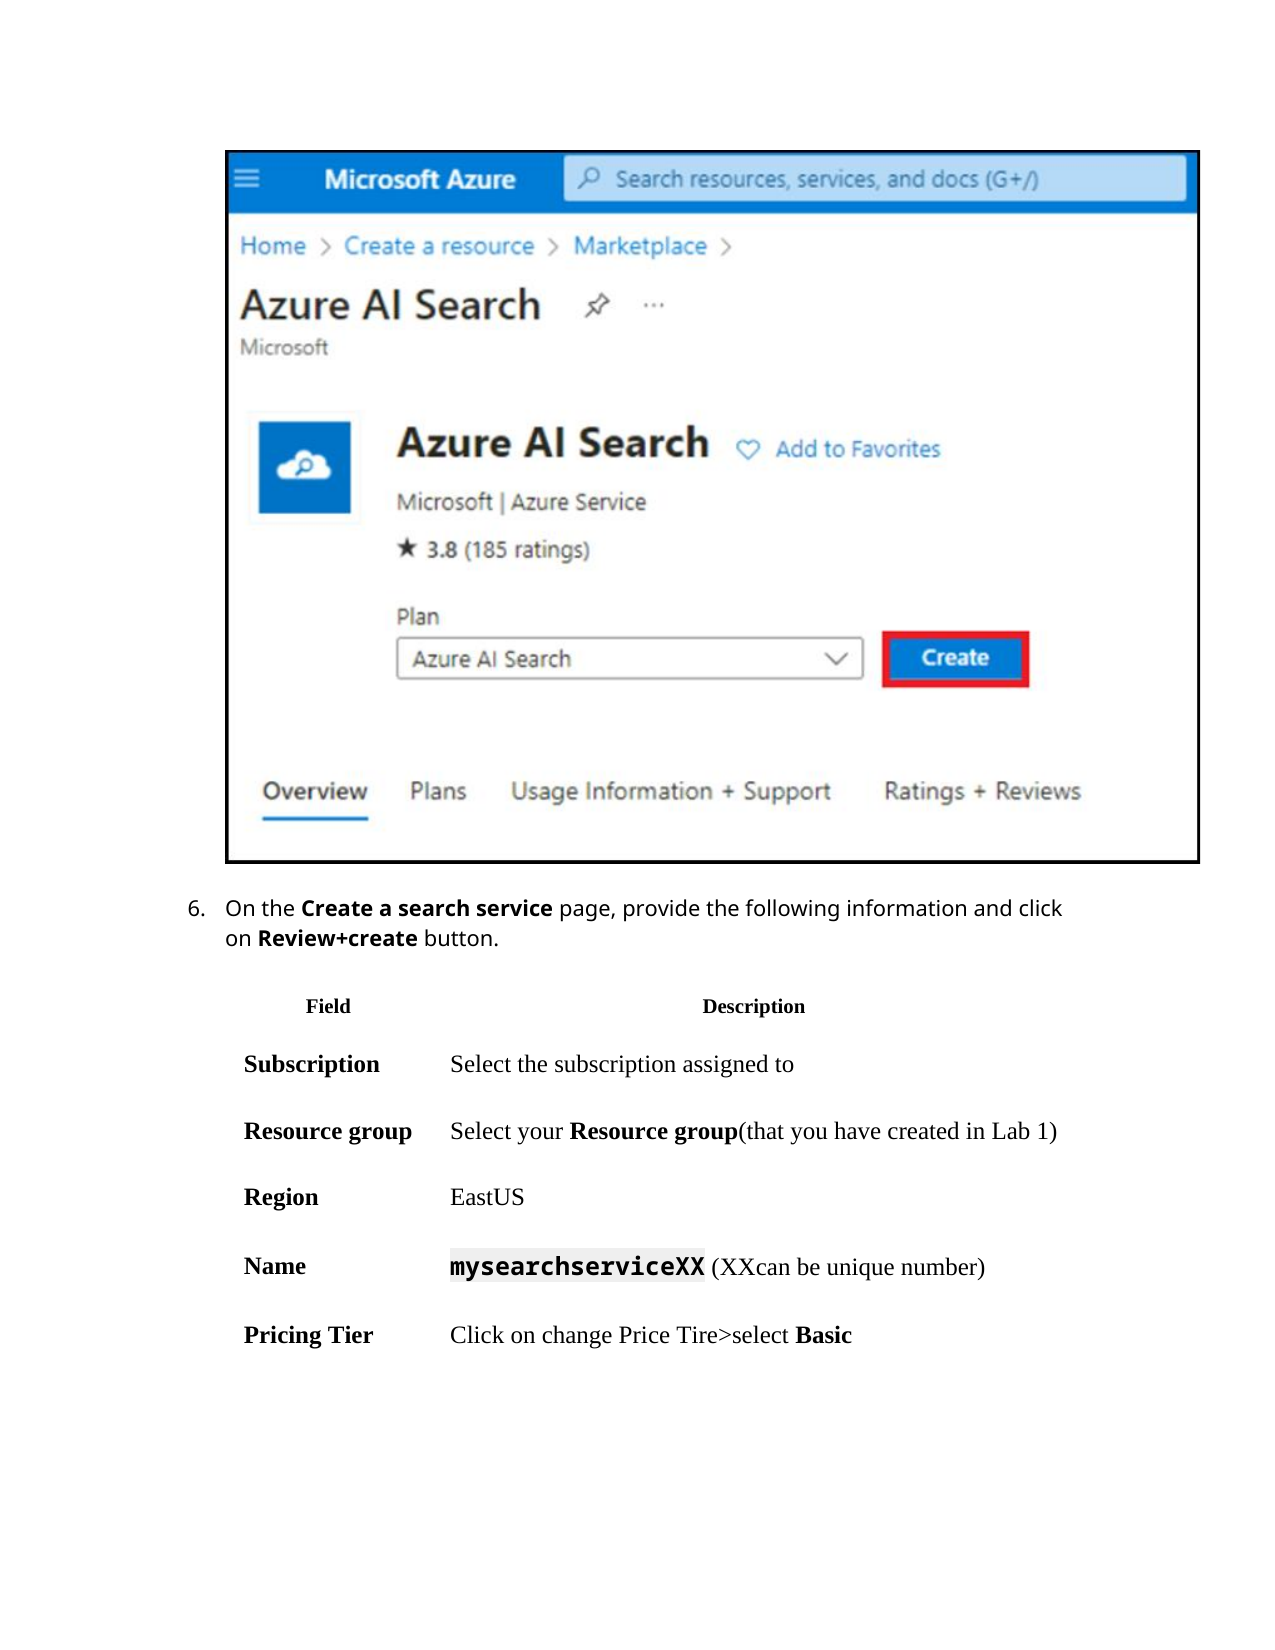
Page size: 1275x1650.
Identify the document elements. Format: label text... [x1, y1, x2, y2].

table_cell Select your Resource group(that you have created in Lab 1) [431, 1097, 1076, 1163]
table_header Field [225, 982, 431, 1031]
picture [225, 150, 1200, 864]
table_cell mysearchserviceXX (XXcan be unique number) [431, 1230, 1076, 1301]
table_cell Select the subscription assigned to [431, 1031, 1076, 1097]
table_cell Subscription [225, 1031, 431, 1097]
table_cell Pricing Tier [225, 1301, 431, 1367]
table_cell Name [225, 1230, 431, 1301]
list On the Create a search service page, provide the following information and click on Review+create button. [187, 893, 1125, 952]
table_cell Click on change Price Tire>select Basic [431, 1301, 1076, 1367]
table_header Description [431, 982, 1076, 1031]
table_cell Region [225, 1163, 431, 1229]
table_cell EastUS [431, 1163, 1076, 1229]
table_cell Resource group [225, 1097, 431, 1163]
